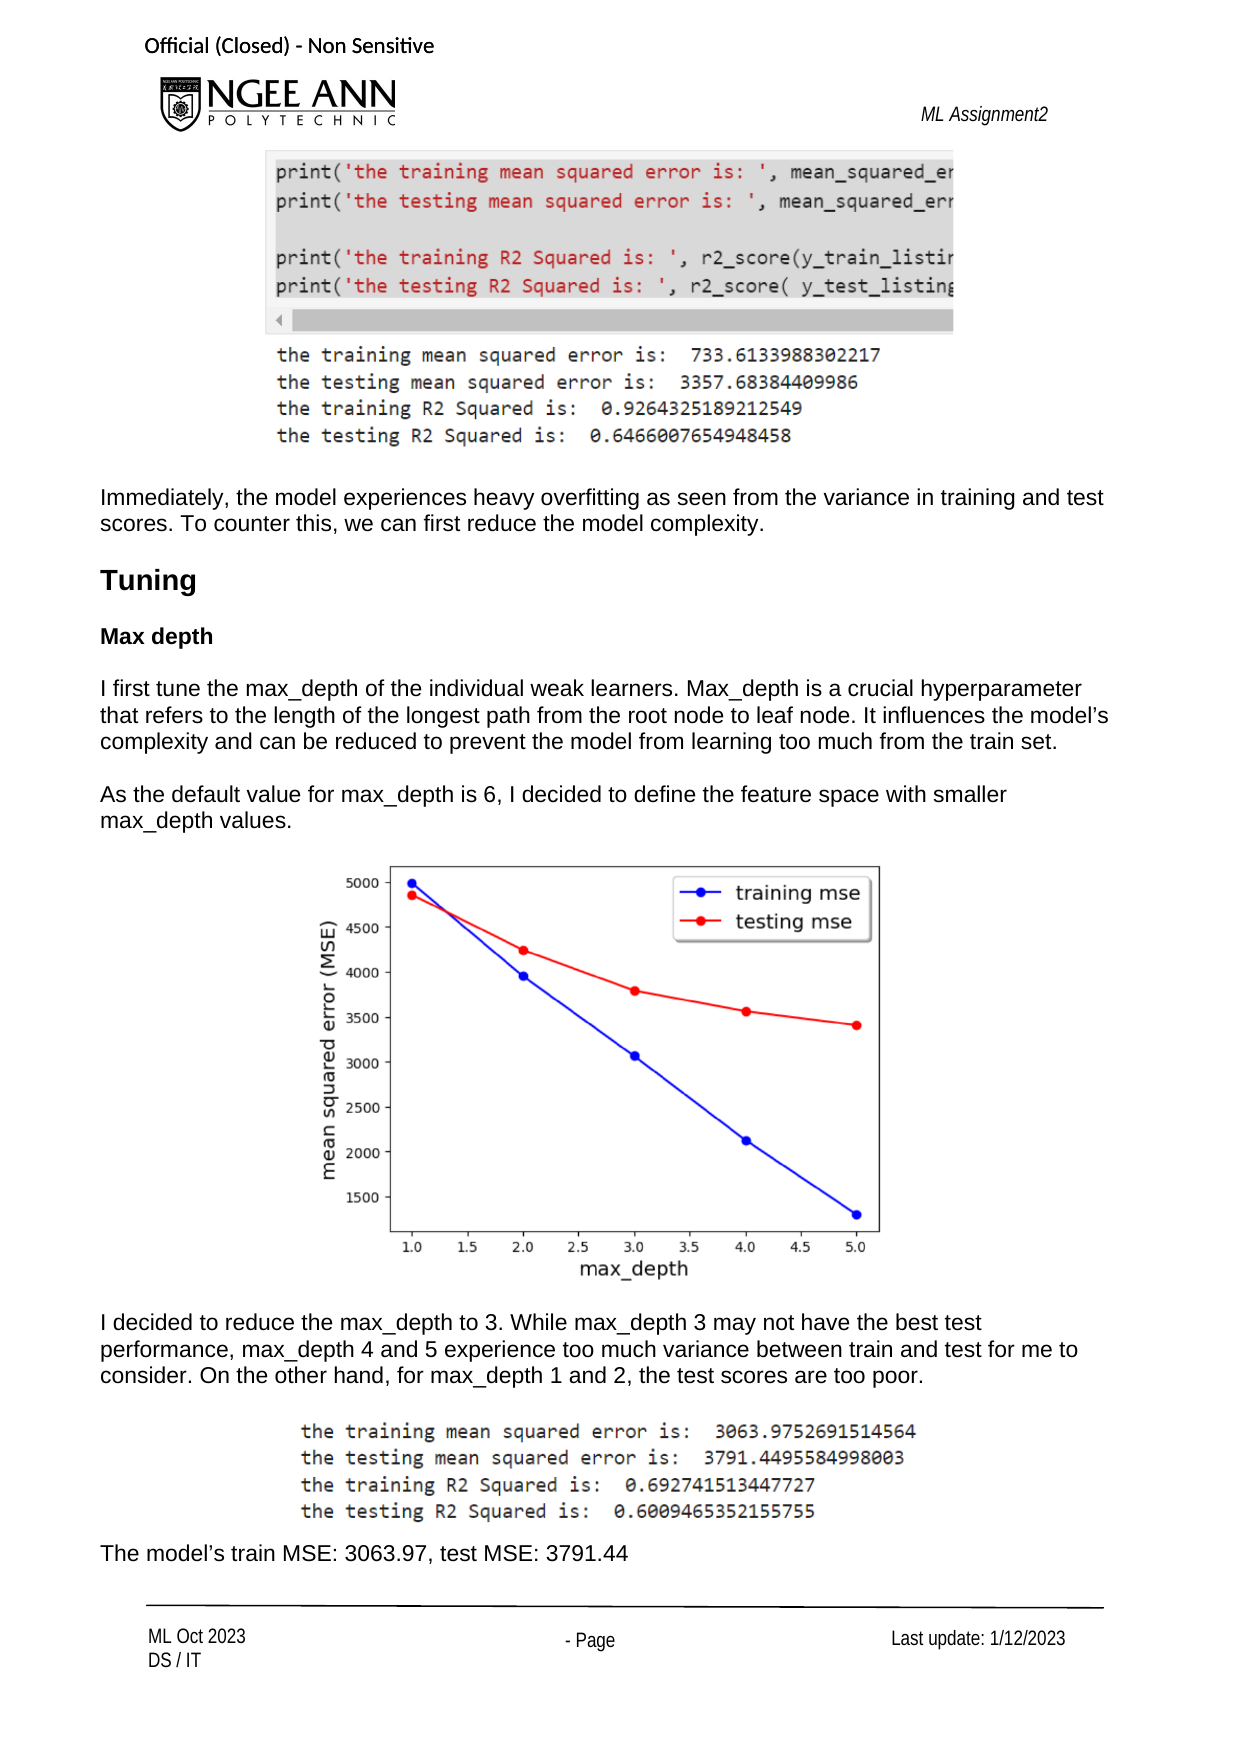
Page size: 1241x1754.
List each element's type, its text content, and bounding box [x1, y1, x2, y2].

picture [283, 1414, 930, 1540]
text Tuning [100, 563, 1113, 596]
picture [160, 77, 395, 132]
text I first tune the max_depth of the individual weak learners. Max_depth is a crucial hyperparameter that refers to the length of the longest path from the root node to leaf node. It influences the model’s complexity and can be reduced to prevent the model from learning too much from the train set. [100, 675, 1113, 754]
text Immediately, the model experiences heavy overfitting as seen from the variance in training and test scores. To counter this, we can first reduce the model complexity. [100, 484, 1113, 536]
text As the default value for max_depth is 6, I decided to define the feature space with smaller max_depth values. [100, 781, 1113, 833]
picture [304, 859, 909, 1283]
text Max depth [100, 623, 1113, 649]
picture [259, 147, 954, 458]
text I decided to reduce the max_depth to 3. While max_depth 3 may not have the best test performance, max_depth 4 and 5 experience too much variance between train and test for me to consider. On the other hand, for max_depth 1 and 2, the test scores are too poor. [100, 1309, 1113, 1388]
text The model’s train MSE: 3063.97, test MSE: 3791.44 [100, 1540, 1113, 1566]
